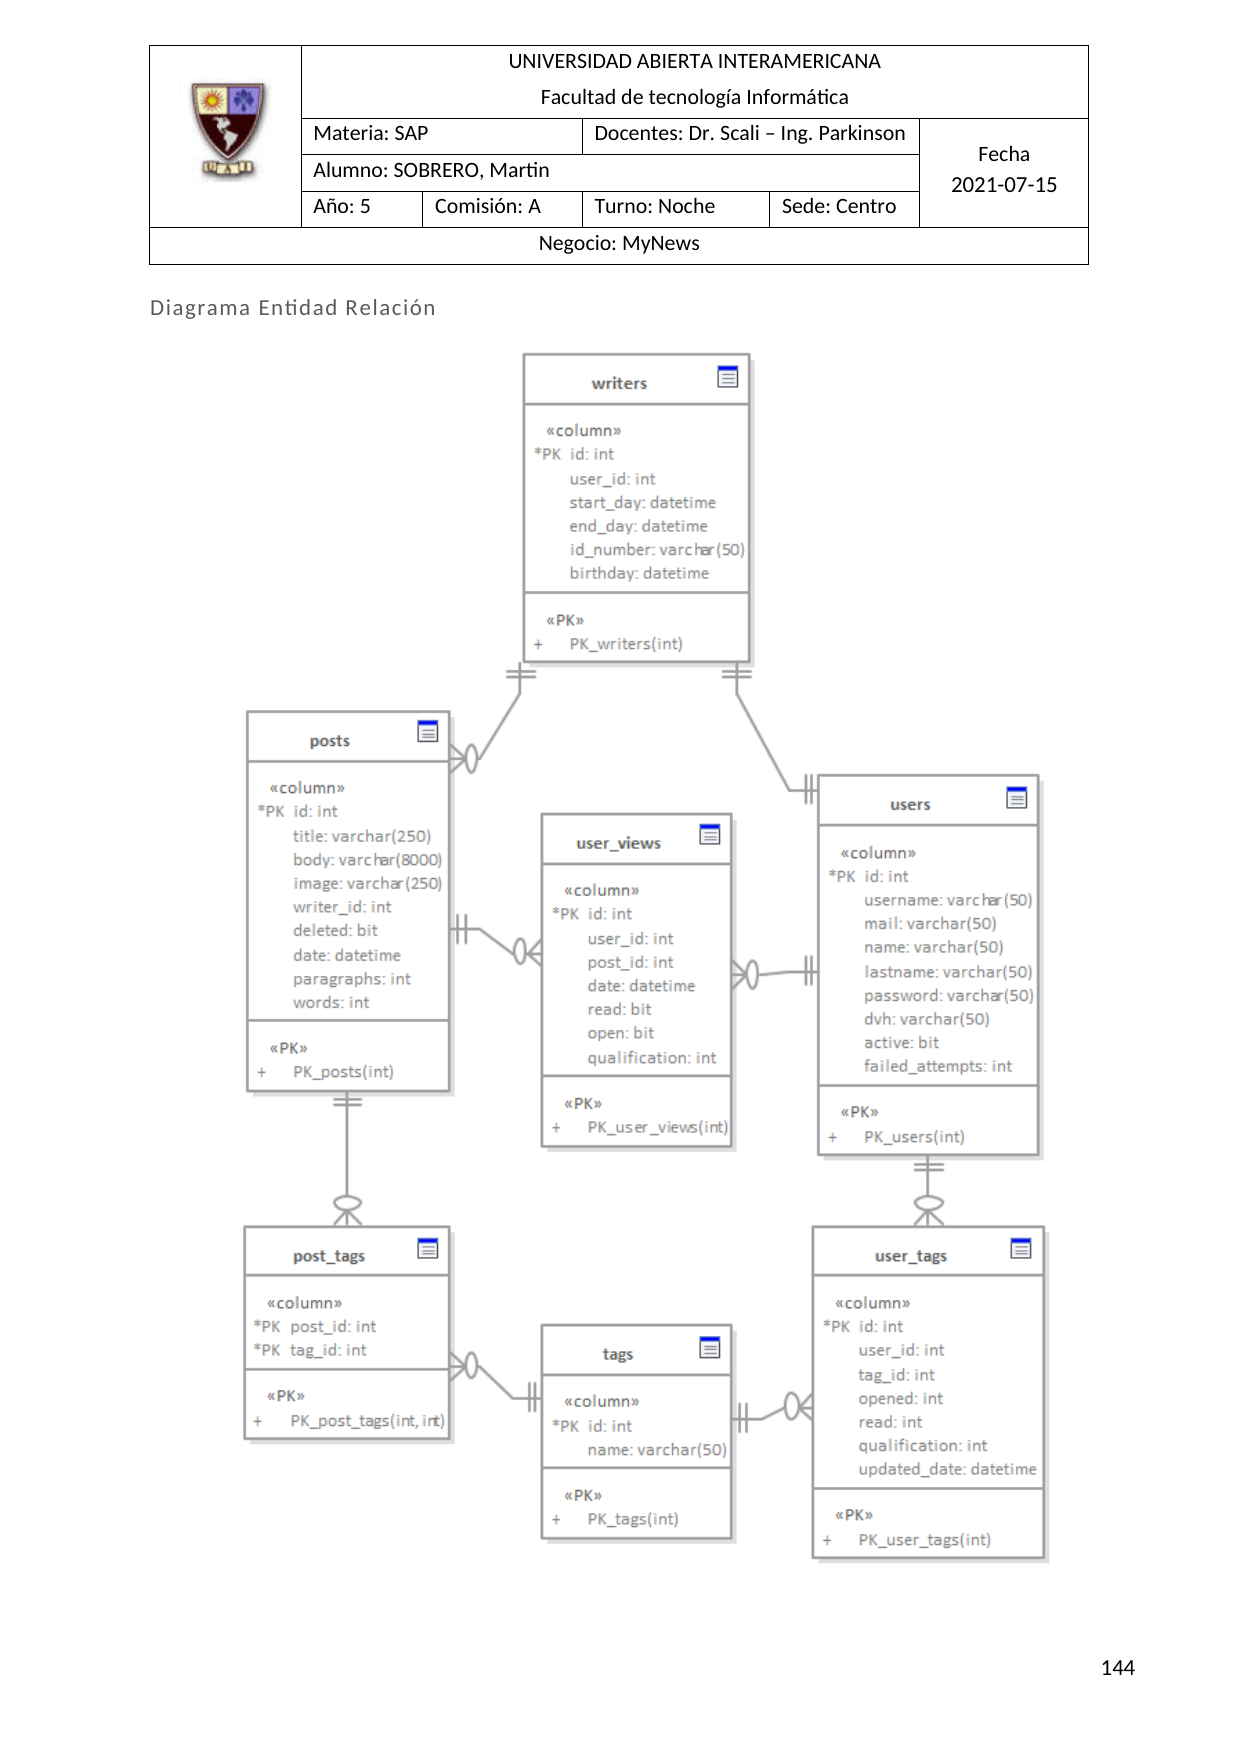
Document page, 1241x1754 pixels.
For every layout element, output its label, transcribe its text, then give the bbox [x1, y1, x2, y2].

picture [231, 350, 1055, 1569]
subtitle Diagrama Entidad Relación [150, 293, 1135, 321]
picture [177, 74, 278, 187]
